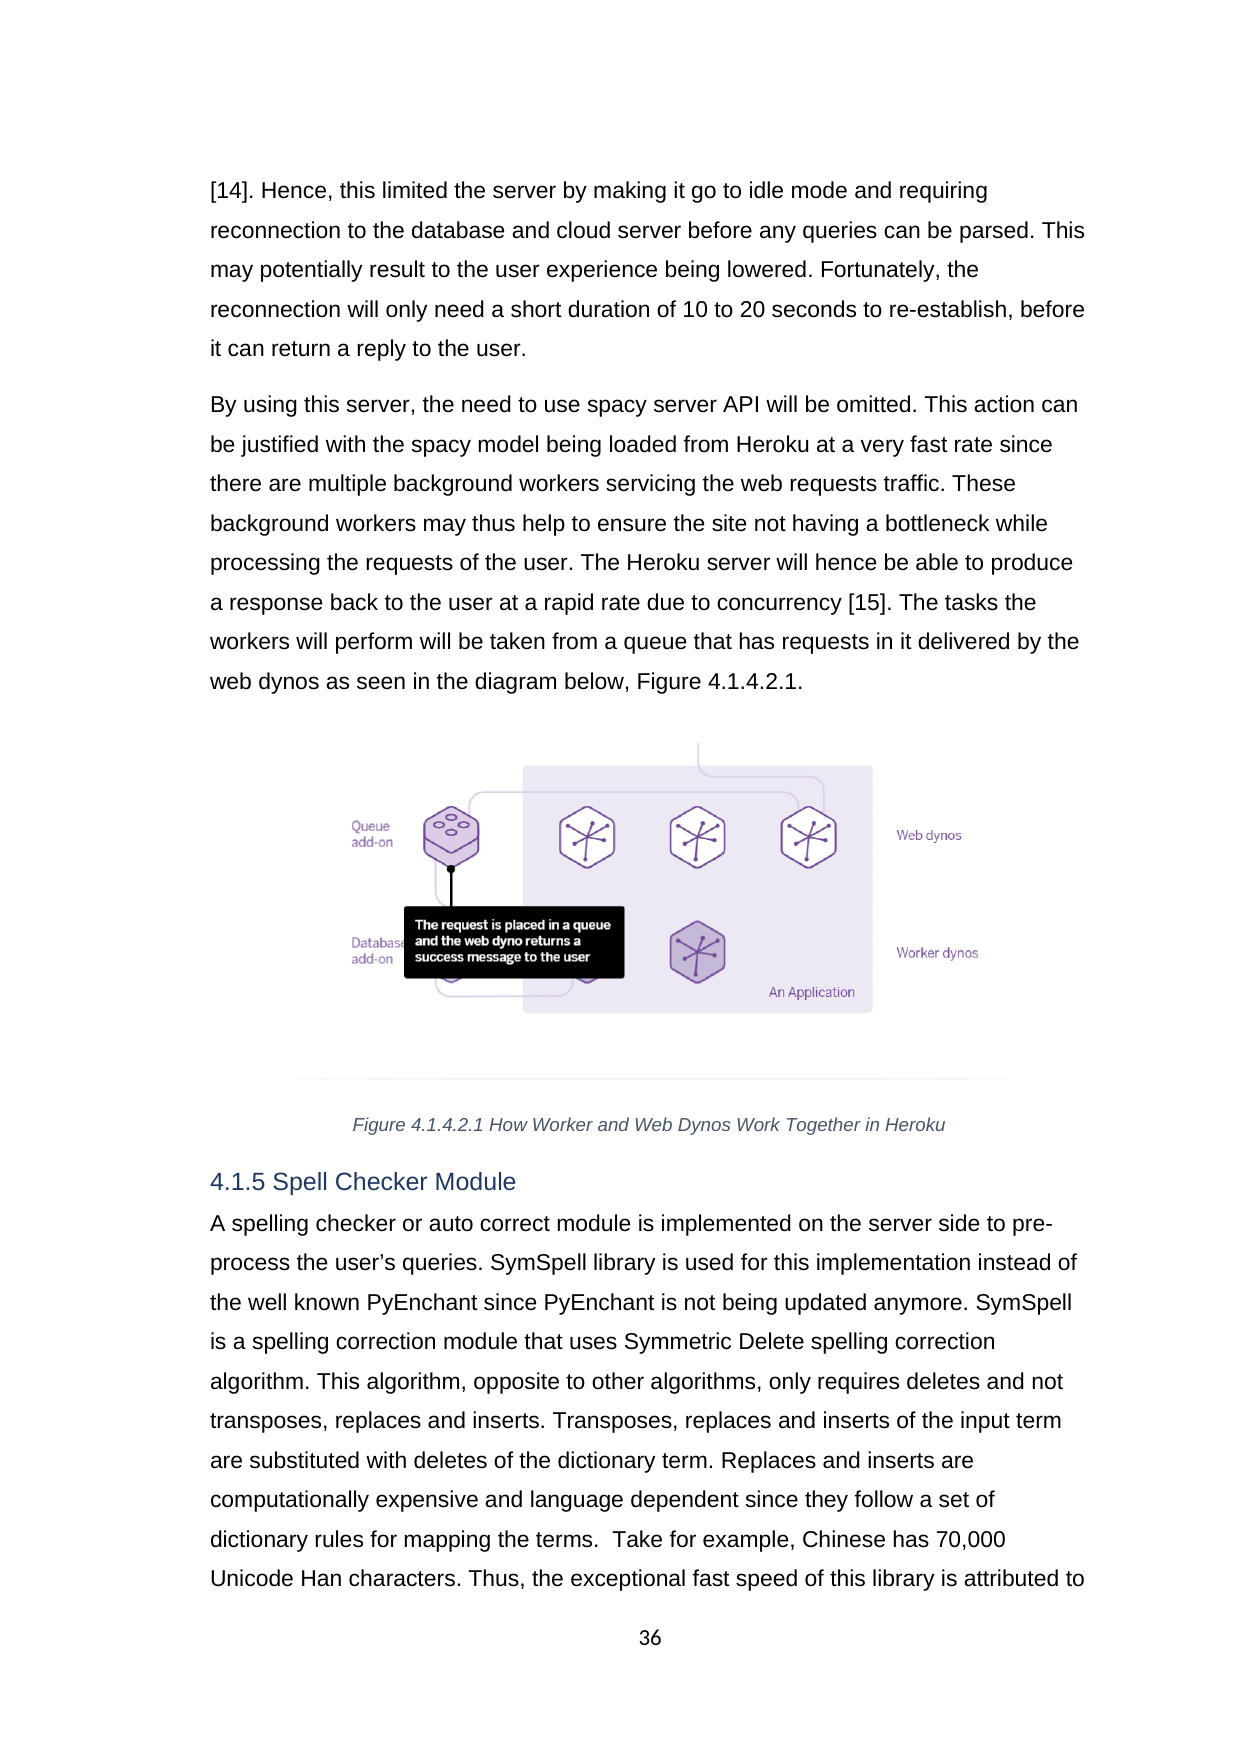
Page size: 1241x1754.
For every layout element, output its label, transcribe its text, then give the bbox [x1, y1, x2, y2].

subtitle 4.1.5 Spell Checker Module [210, 1167, 1090, 1195]
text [210, 177, 1090, 361]
text Figure 4.1.4.2.1 How Worker and Web Dynos Work Together in Heroku [210, 1113, 1090, 1135]
text By using this server, the need to use spacy server API will be omitted. This action can be justified with the spacy model being loaded from Heroku at a very fast rate since there are multiple background workers servicing the web requests traffic. These background workers may thus help to ensure the site not having a bottleneck while processing the requests of the user. The Heroku server will hence be able to produce a response back to the user at a rapid rate due to concurrency [15]. The tasks the workers will perform will be taken from a queue that has requests in it delivered by the web dynos as seen in the diagram below, Figure 4.1.4.2.1. [210, 391, 1090, 694]
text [210, 1210, 1090, 1591]
picture [295, 723, 1005, 1083]
